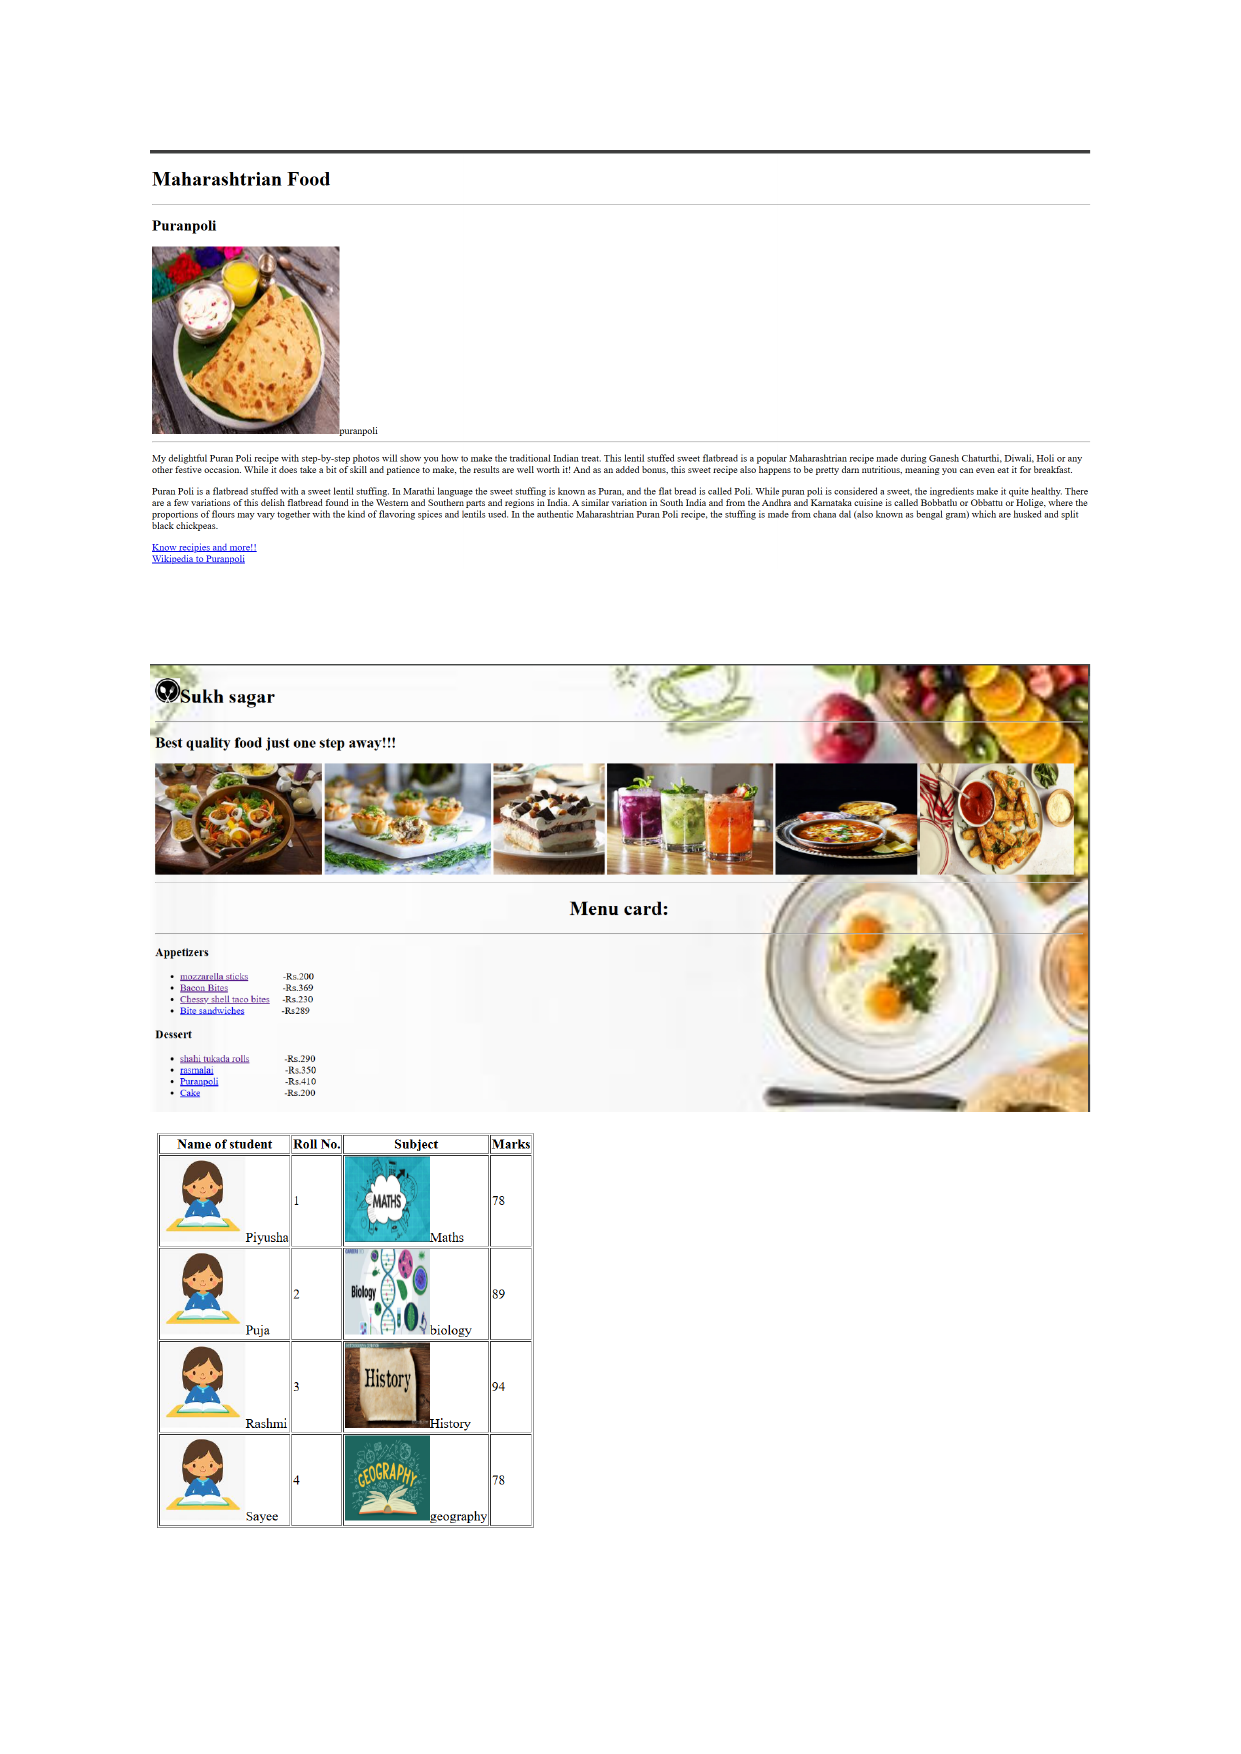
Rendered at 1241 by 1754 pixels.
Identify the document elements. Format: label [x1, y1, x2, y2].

picture [150, 150, 1091, 569]
picture [150, 664, 1091, 1112]
picture [150, 1130, 1091, 1542]
